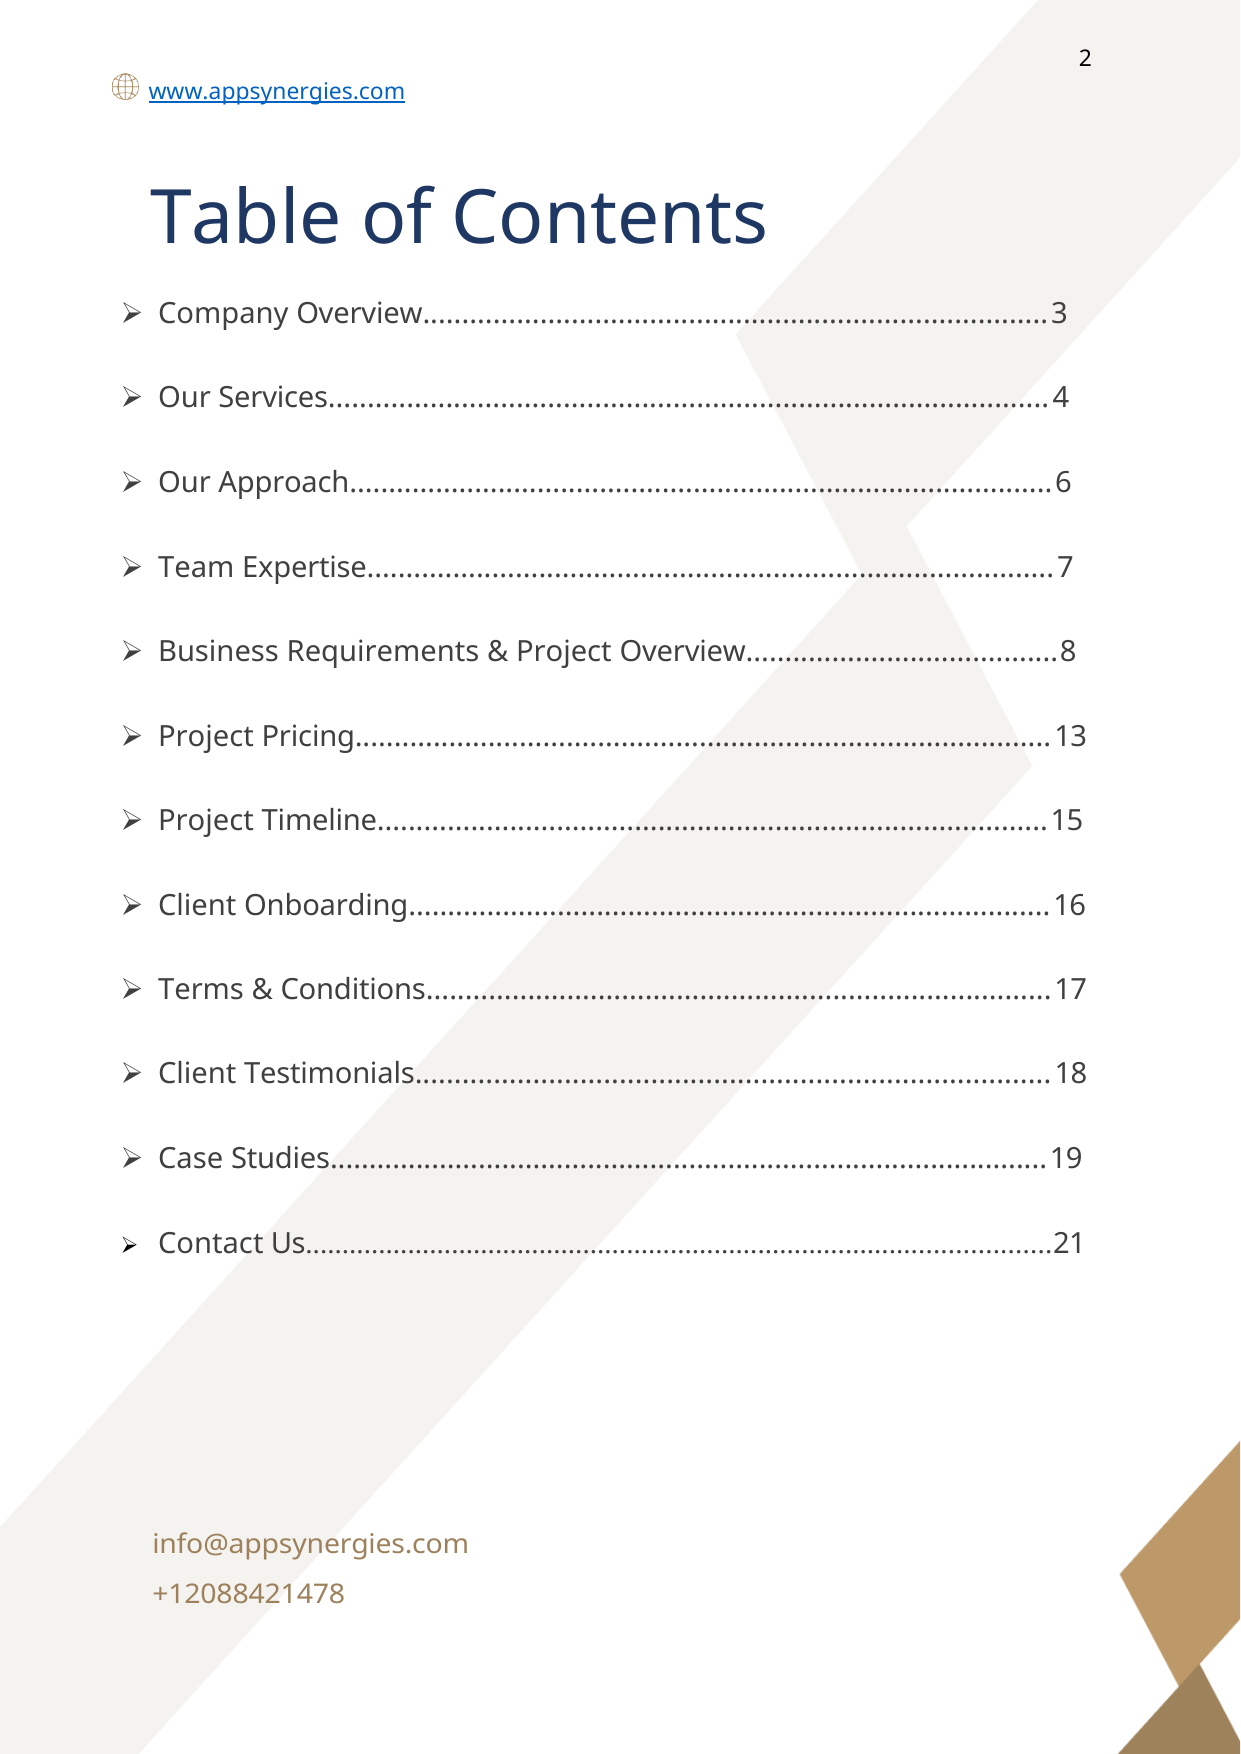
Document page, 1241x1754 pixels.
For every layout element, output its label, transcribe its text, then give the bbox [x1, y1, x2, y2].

text +12088421478 [152, 1574, 1240, 1611]
text 2 [1078, 42, 1240, 73]
text www.appsynergies.com [112, 74, 1240, 106]
text info@appsynergies.com [152, 1524, 1240, 1561]
picture [0, 0, 1241, 1754]
text Table of Contents [150, 163, 1240, 265]
